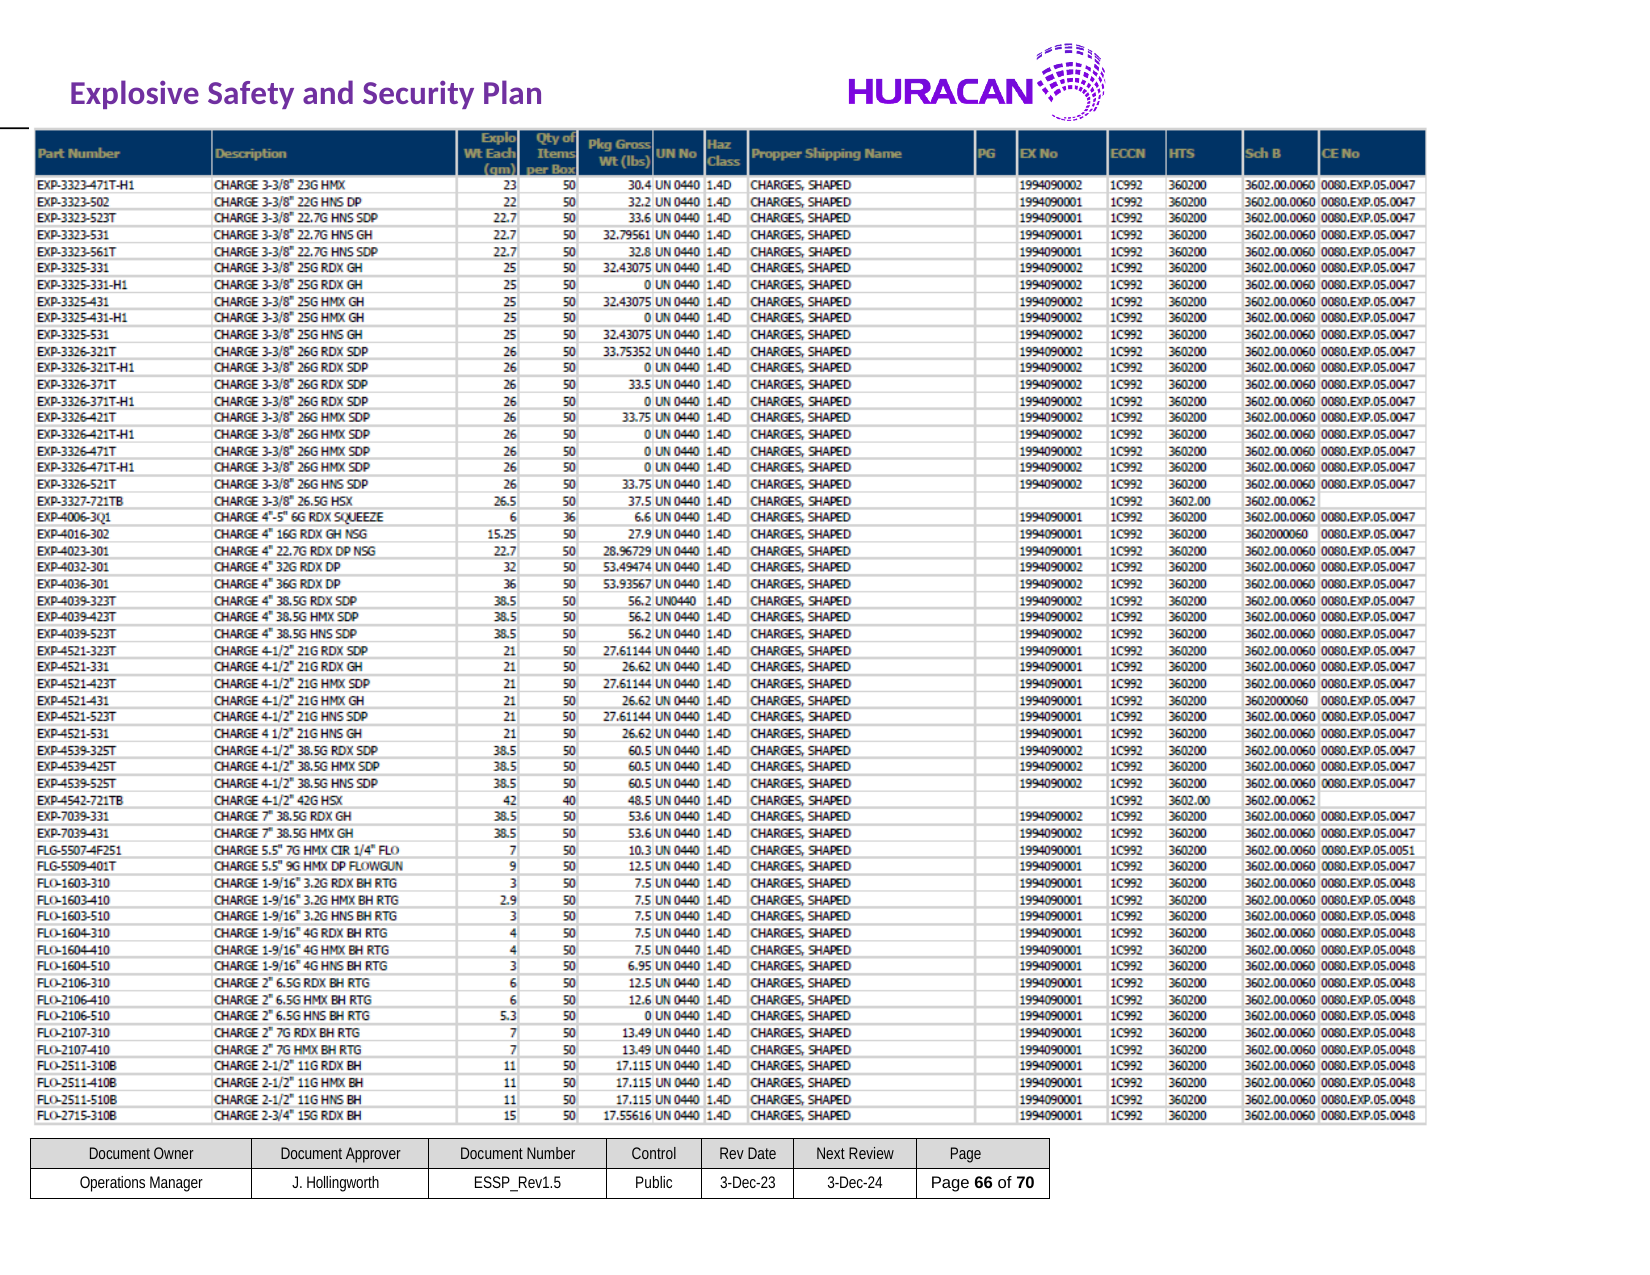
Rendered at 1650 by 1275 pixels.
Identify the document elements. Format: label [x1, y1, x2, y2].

picture [848, 43, 1106, 121]
picture [29, 124, 1432, 1128]
